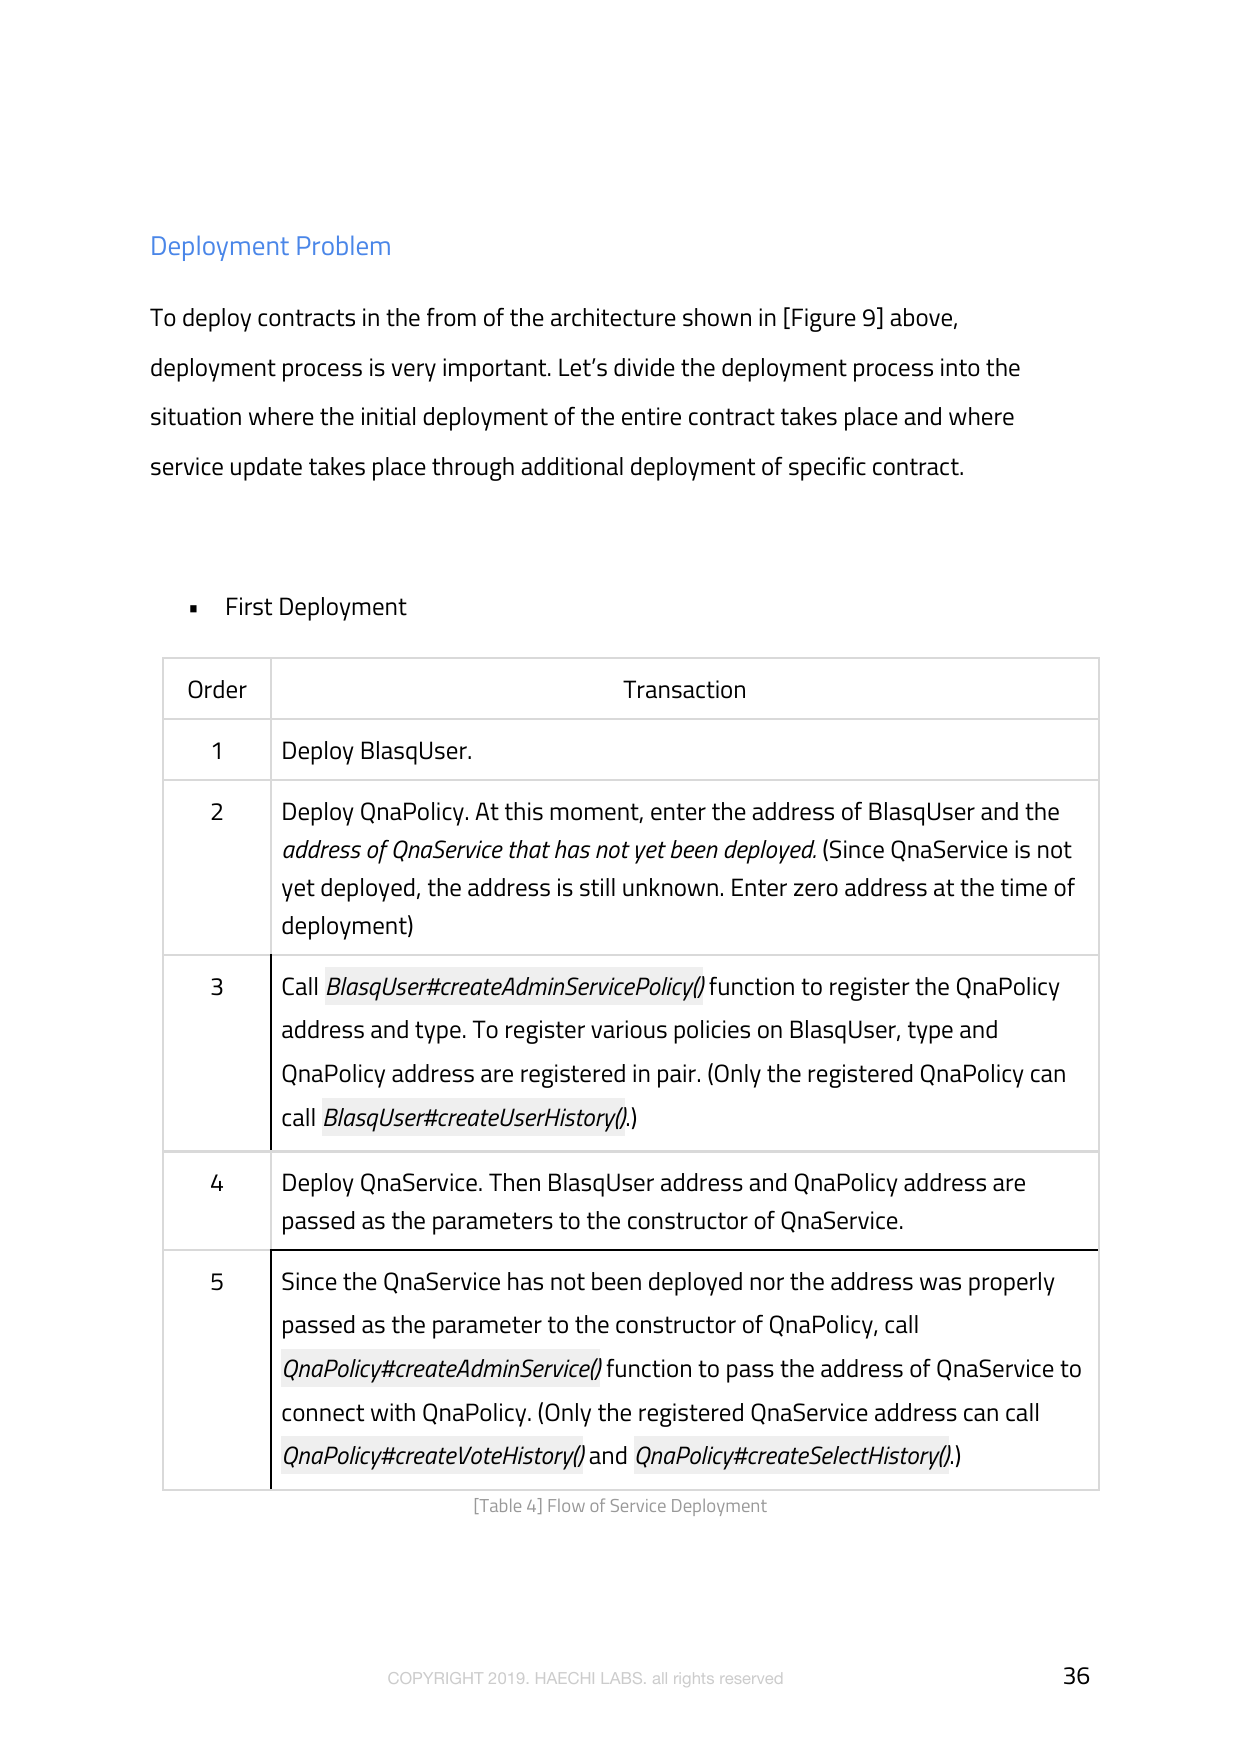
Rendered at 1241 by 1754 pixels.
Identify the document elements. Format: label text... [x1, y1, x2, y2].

table_cell Deploy BlasqUser. [272, 720, 1098, 779]
table_cell 5 [164, 1251, 270, 1489]
subtitle Deployment Problem [150, 224, 1090, 265]
table_cell 3 [164, 956, 270, 1150]
table_cell Call BlasqUser#createAdminServicePolicy() function to register the QnaPolicy address and type. To register various policies on BlasqUser, type and QnaPolicy address are registered in pair. (Only the registered QnaPolicy can call BlasqUser#createUserHistory().) [272, 956, 1098, 1150]
table_cell 1 [164, 720, 270, 779]
text To deploy contracts in the from of the architecture shown in [Figure 9] above, deployment process is very important. Let’s divide the deployment process into the situation where the initial deployment of the entire contract takes place and where service update takes place through additional deployment of specific contract. [150, 298, 1090, 485]
table_header Order [164, 659, 270, 718]
table_cell Since the QnaService has not been deployed nor the address was properly passed as the parameter to the constructor of QnaPolicy, call QnaPolicy#createAdminService() function to pass the address of QnaService to connect with QnaPolicy. (Only the registered QnaService address can call QnaPolicy#createVoteHistory() and QnaPolicy#createSelectHistory().) [272, 1251, 1098, 1489]
table_cell Deploy QnaPolicy. At this moment, enter the address of BlasqUser and the address of QnaService that has not yet been deployed. (Since QnaService is not yet deployed, the address is still unknown. Enter zero address at the time of deployment) [272, 781, 1098, 954]
table_cell 4 [164, 1153, 270, 1249]
list First Deployment [187, 587, 1090, 625]
table_header Transaction [272, 659, 1098, 718]
text [Table 4] Flow of Service Deployment [150, 1491, 1090, 1520]
table_cell Deploy QnaService. Then BlasqUser address and QnaPolicy address are passed as the parameters to the constructor of QnaService. [272, 1153, 1098, 1249]
table_cell 2 [164, 781, 270, 954]
